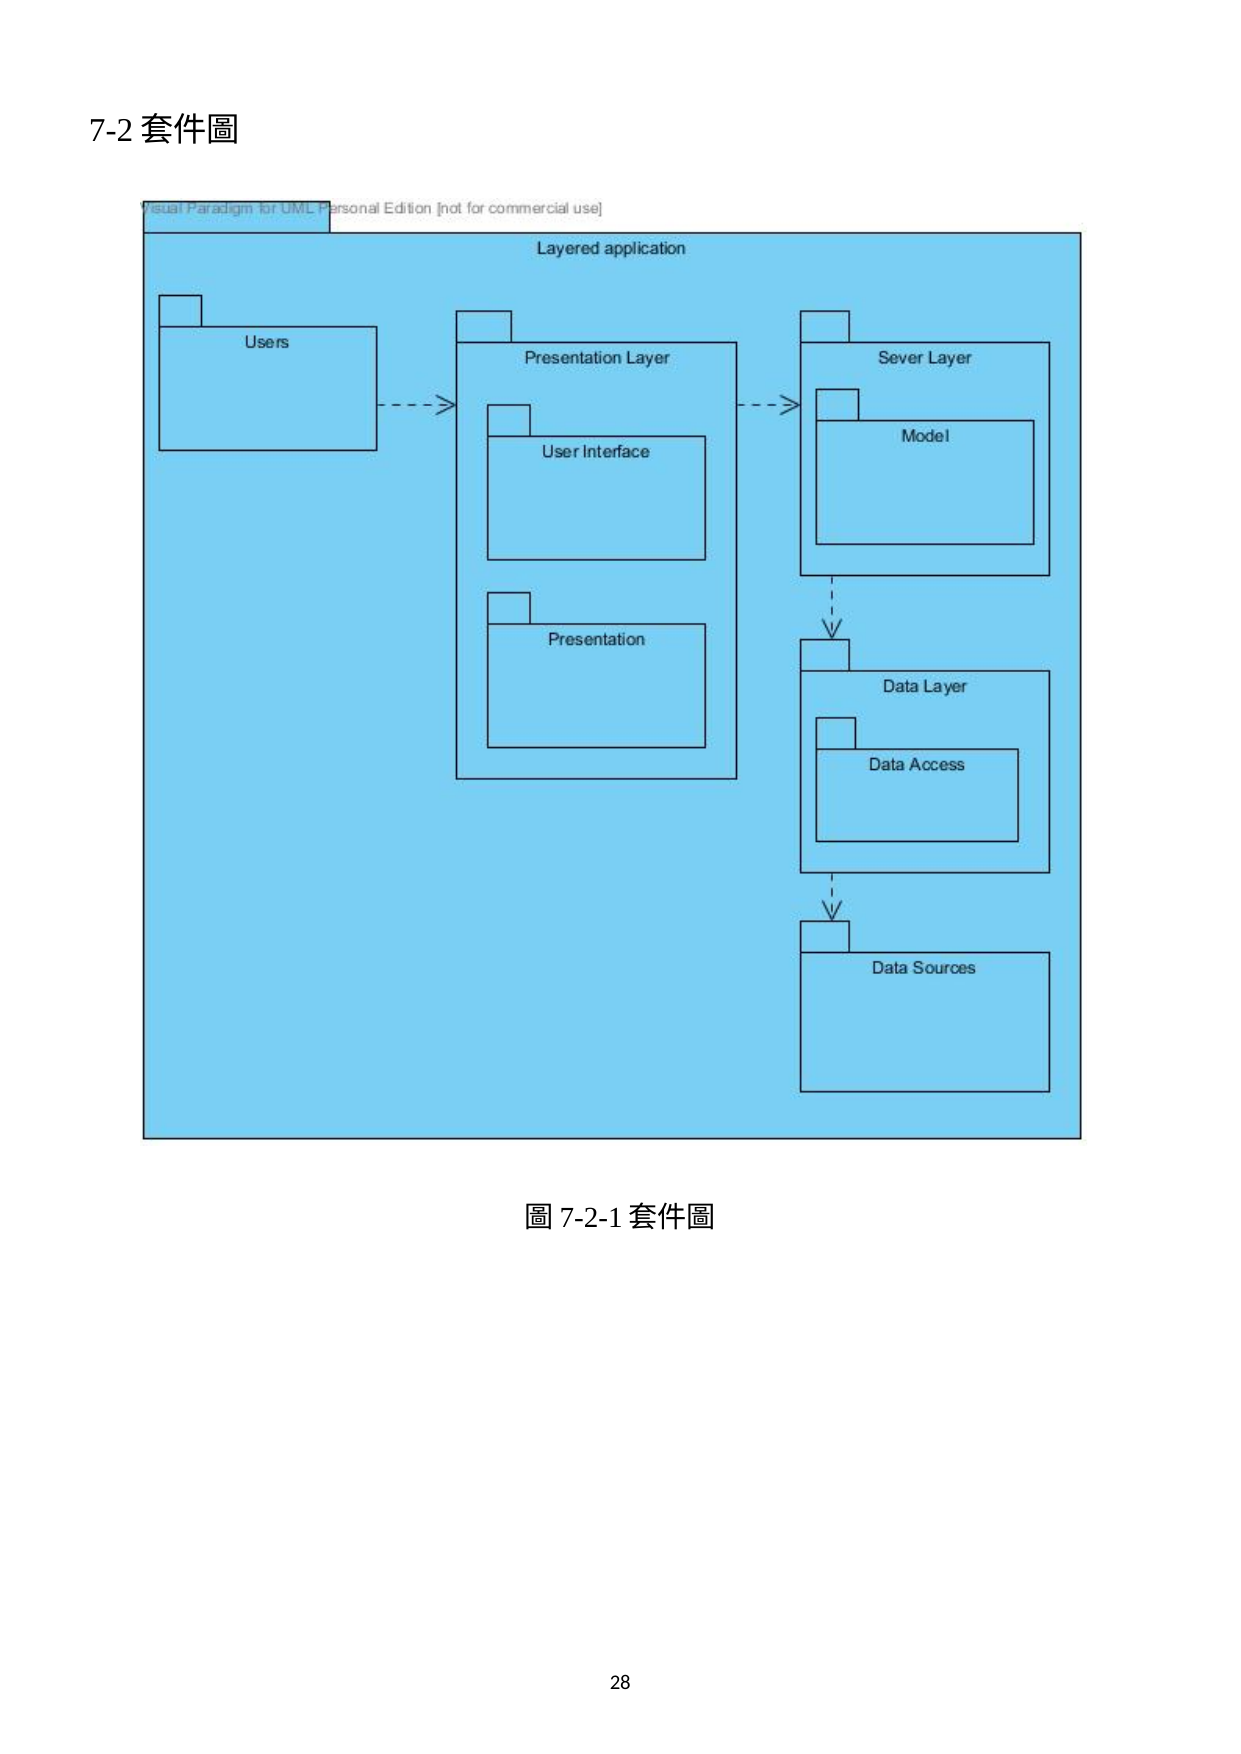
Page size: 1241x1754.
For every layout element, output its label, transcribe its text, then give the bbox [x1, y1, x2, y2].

picture [140, 198, 1088, 1146]
text 7-2套件圖 [89, 89, 1152, 164]
